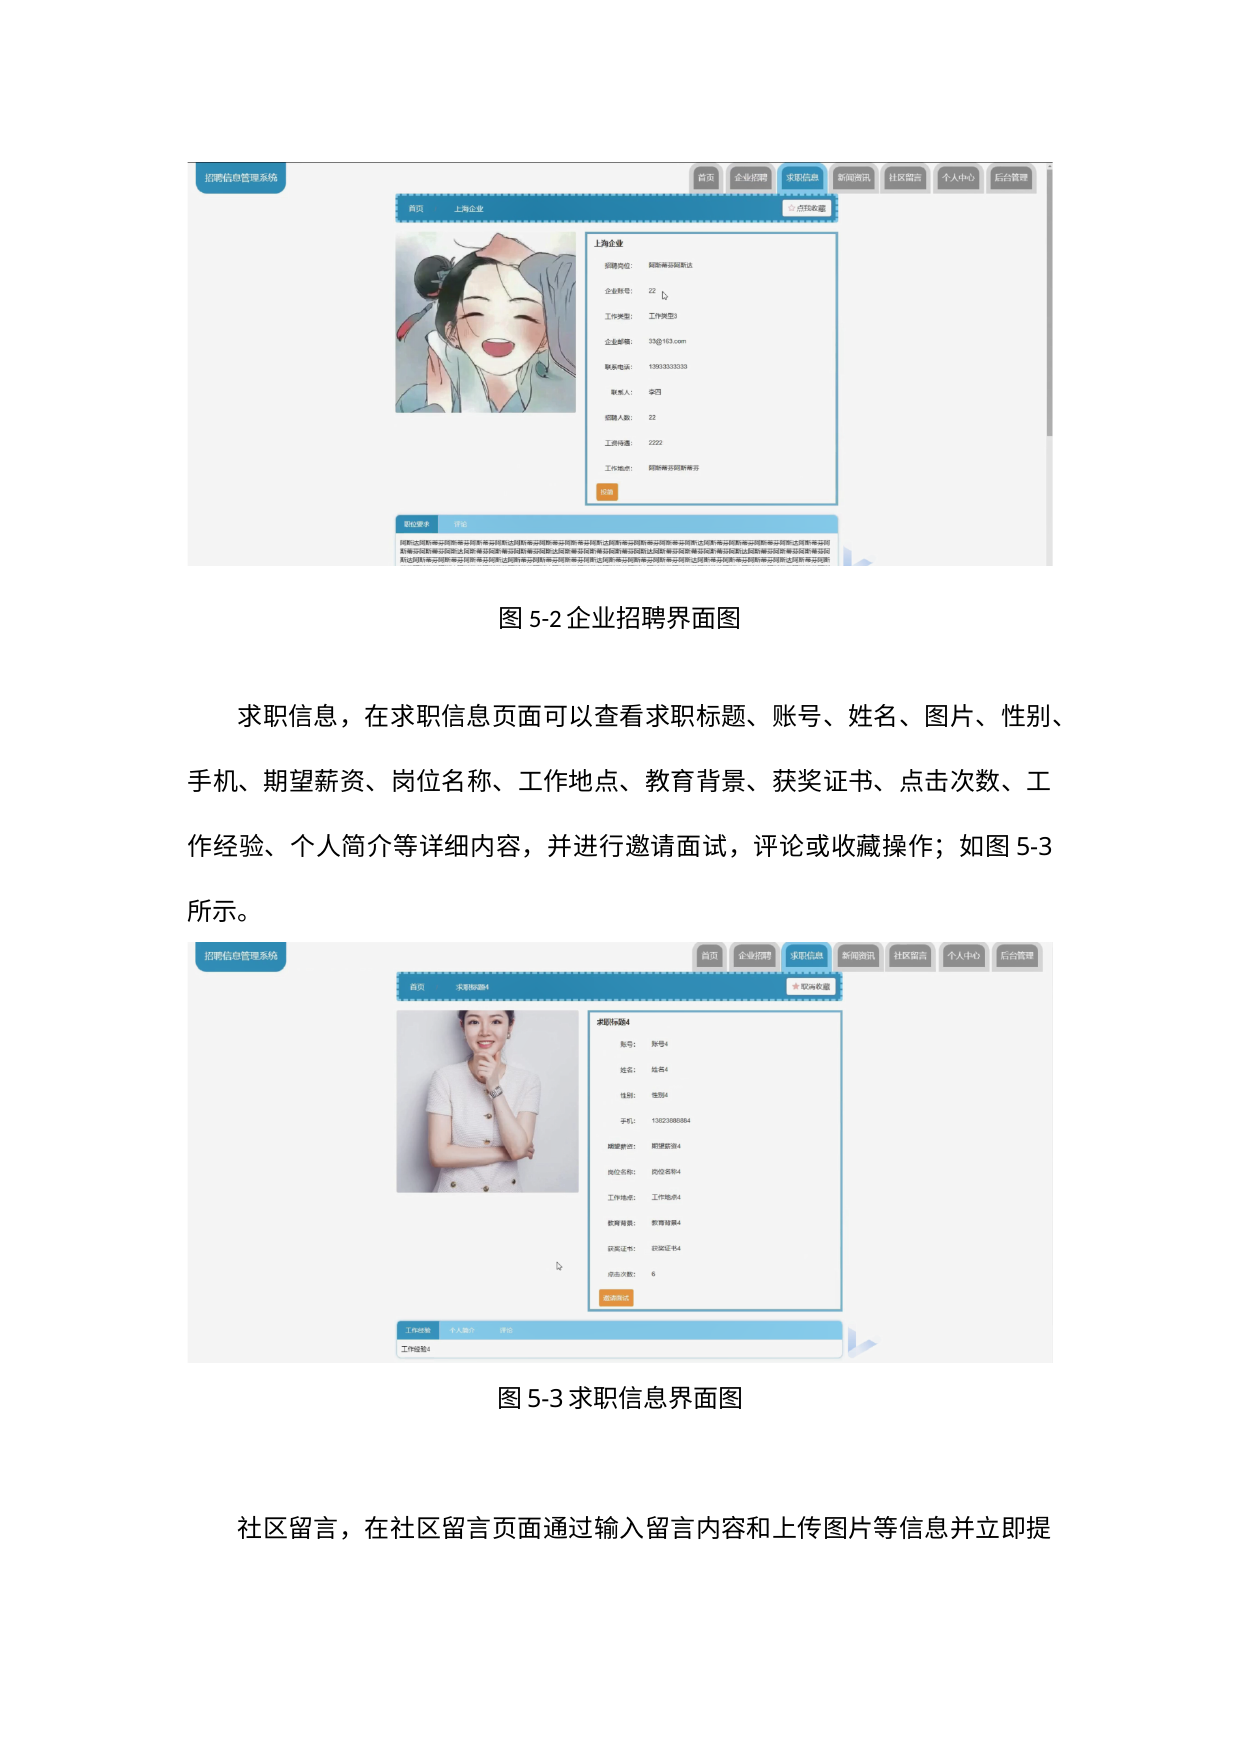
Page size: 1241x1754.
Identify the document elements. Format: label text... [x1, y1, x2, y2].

picture [187, 162, 1053, 566]
text 图5-2企业招聘界面图 [187, 584, 1053, 649]
text 求职信息，在求职信息页面可以查看求职标题、账号、姓名、图片、性别、手机、期望薪资、岗位名称、工作地点、教育背景、获奖证书、点击次数、工作经验、个人简介等详细内容，并进行邀请面试，评论或收藏操作；如图5-3所示。 [187, 682, 1053, 942]
text 图5-3求职信息界面图 [187, 1364, 1053, 1429]
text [187, 1494, 1053, 1559]
picture [187, 942, 1053, 1363]
